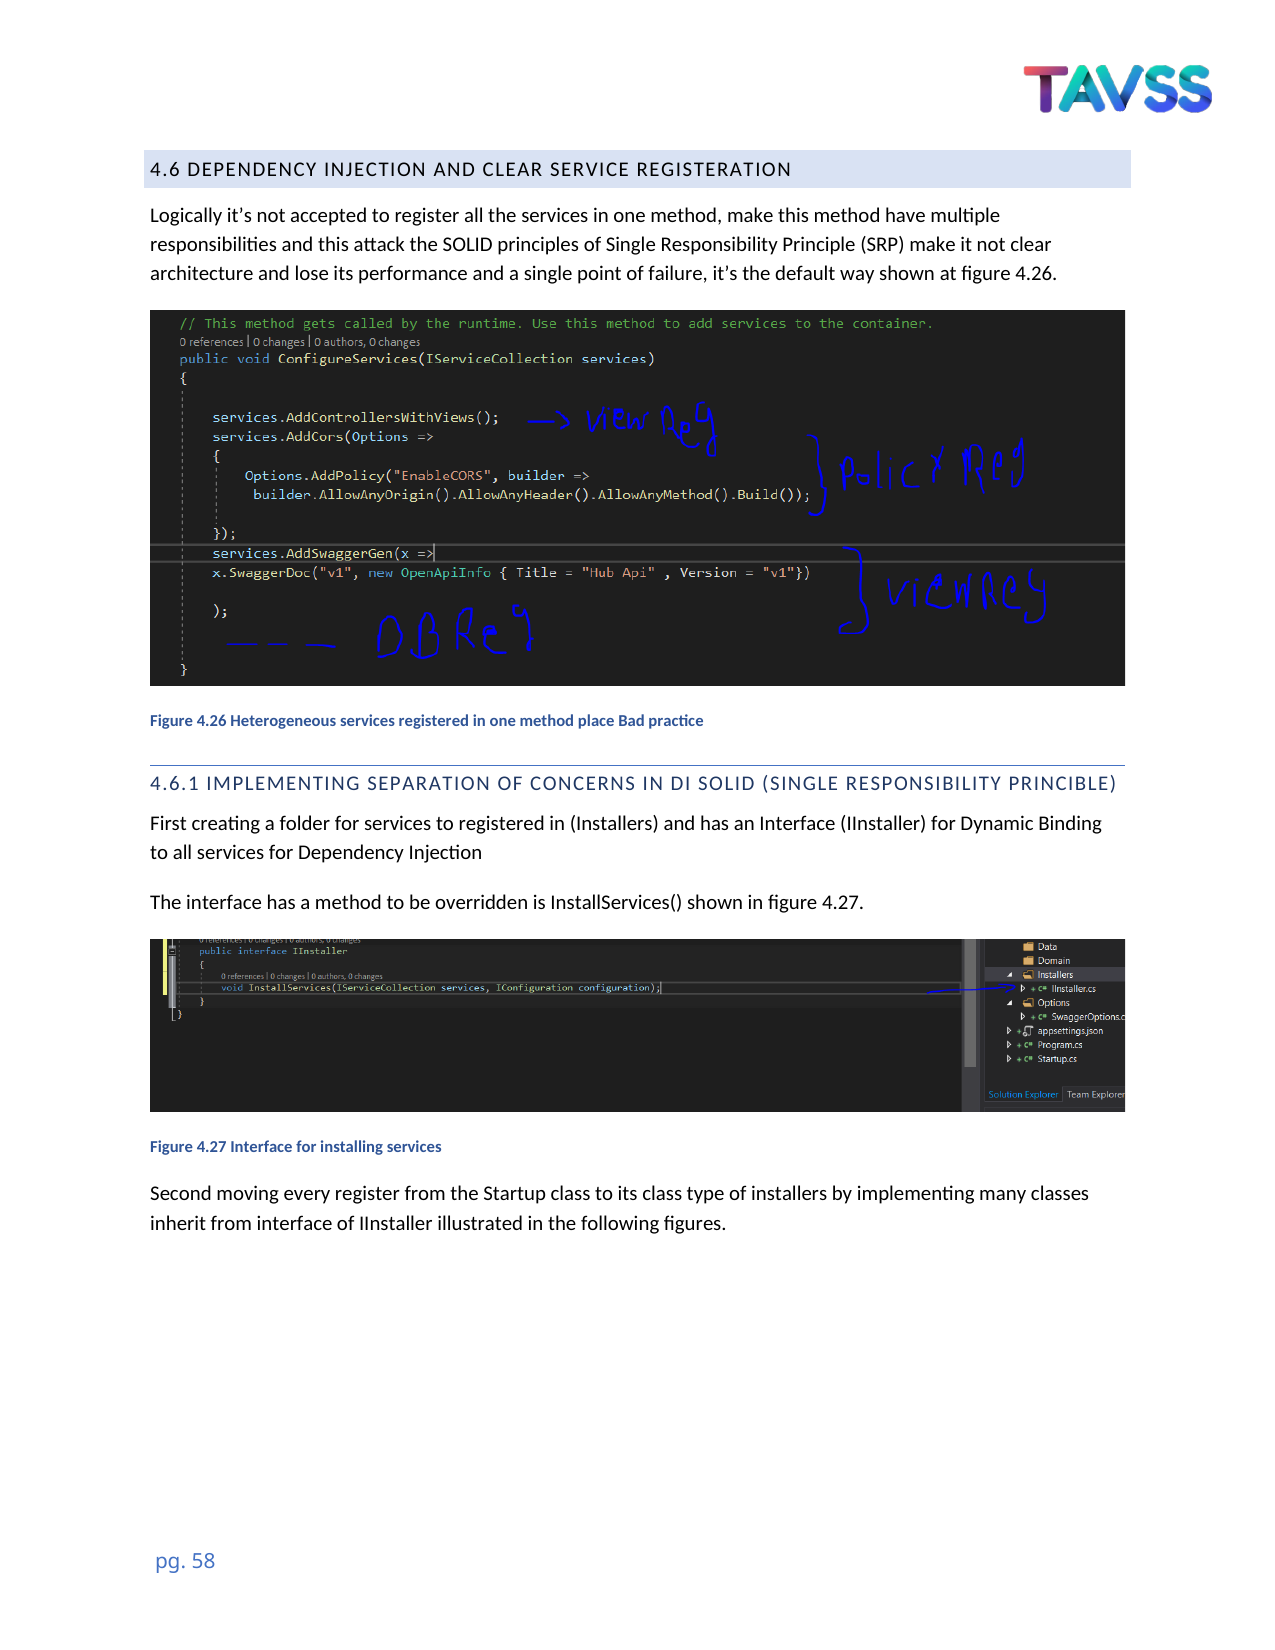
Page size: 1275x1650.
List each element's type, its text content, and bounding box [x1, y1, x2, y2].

picture [150, 310, 1125, 686]
text The interface has a method to be overridden is InstallServices() shown in figure 4.27. [150, 889, 1125, 914]
text Figure 4.27 Interface for installing services [150, 1136, 1125, 1157]
subtitle 4.6 Dependency Injection and Clear service Registeration [150, 156, 1125, 182]
subtitle 4.6.1 Implementing Separation of concerns in DI SOLID (Single Responsibility Princible) [150, 766, 1125, 796]
picture [150, 939, 1125, 1112]
text Logically it’s not accepted to register all the services in one method, make this method have multiple responsibilities and this attack the SOLID principles of Single Responsibility Principle (SRP) make it not clear architecture and lose its performance and a single point of failure, it’s the default way shown at figure 4.26. [150, 202, 1125, 286]
text Figure 4.26 Heterogeneous services registered in one method place Bad practice [150, 710, 1125, 730]
text First creating a folder for services to registered in (Installers) and has an Interface (IInstaller) for Dynamic Binding to all services for Dependency Injection [150, 810, 1125, 864]
picture [1002, 41, 1236, 135]
text Second moving every register from the Startup class to its class type of installers by implementing many classes inherit from interface of IInstaller illustrated in the following figures. [150, 1181, 1125, 1235]
